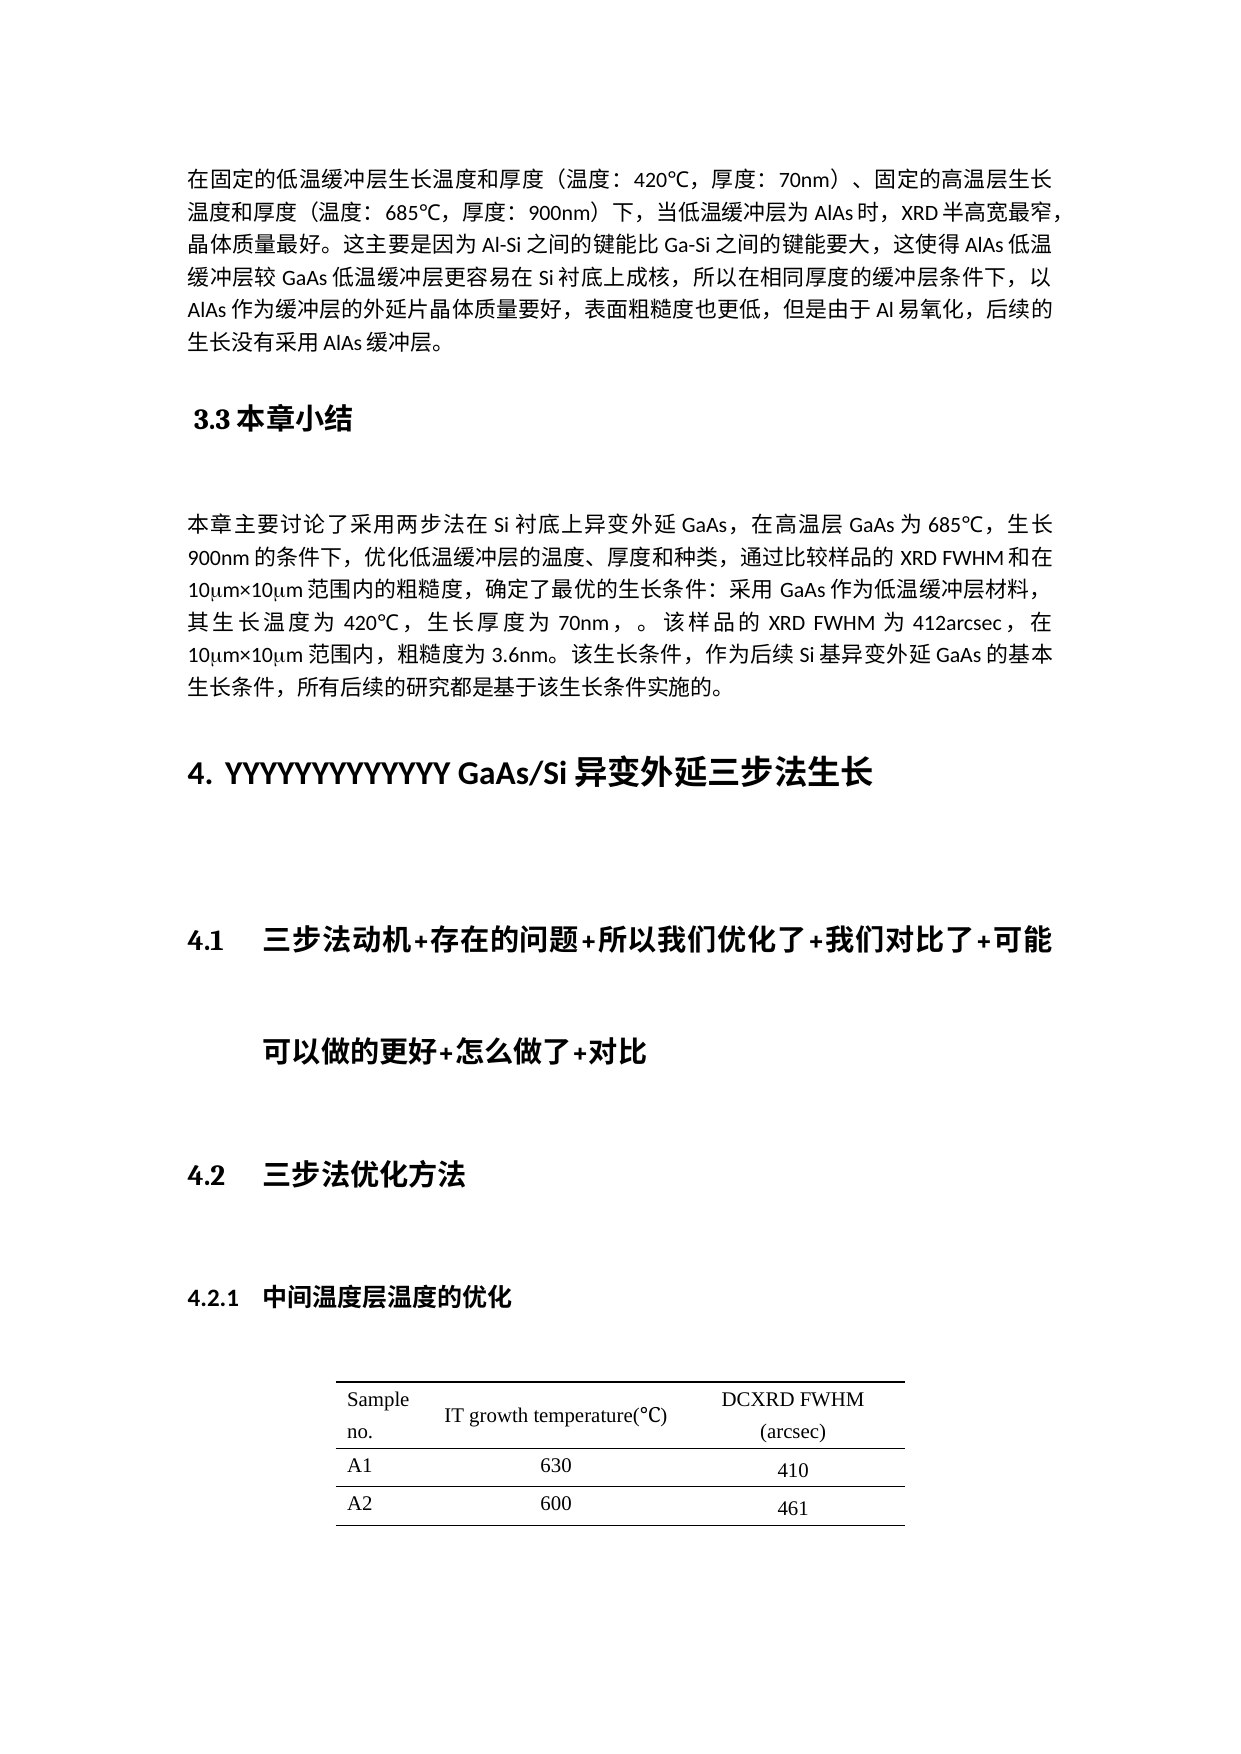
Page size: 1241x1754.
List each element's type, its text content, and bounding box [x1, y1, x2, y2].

text 本章主要讨论了采用两步法在Si衬底上异变外延GaAs，在高温层GaAs为685℃，生长900nm的条件下，优化低温缓冲层的温度、厚度和种类，通过比较样品的XRD FWHM和在10m×10m范围内的粗糙度，确定了最优的生长条件：采用GaAs作为低温缓冲层材料，其生长温度为420℃，生长厚度为70nm，。该样品的XRD FWHM为412arcsec，在10m×10m范围内，粗糙度为3.6nm。该生长条件，作为后续Si基异变外延GaAs的基本生长条件，所有后续的研究都是基于该生长条件实施的。 [187, 507, 1053, 702]
subtitle YYYYYYYYYYYYY GaAs/Si异变外延三步法生长 [187, 737, 1053, 802]
table_cell 600 [430, 1487, 681, 1524]
subtitle 三步法优化方法 [187, 1140, 1053, 1205]
table_header DCXRD FWHM (arcsec) [681, 1383, 904, 1447]
subtitle 3.3 本章小结 [187, 384, 1053, 449]
table_header IT growth temperature(℃) [430, 1383, 681, 1447]
table_cell 630 [430, 1449, 681, 1486]
subtitle 中间温度层温度的优化 [187, 1263, 1053, 1328]
table_cell 410 [681, 1449, 904, 1486]
table_cell A2 [336, 1487, 430, 1524]
table_cell A1 [336, 1449, 430, 1486]
table_header Sample no. [336, 1383, 430, 1447]
text 在固定的低温缓冲层生长温度和厚度（温度：420℃，厚度：70nm）、固定的高温层生长温度和厚度（温度：685℃，厚度：900nm）下，当低温缓冲层为AlAs时，XRD半高宽最窄，晶体质量最好。这主要是因为Al-Si之间的键能比Ga-Si之间的键能要大，这使得AlAs低温缓冲层较GaAs低温缓冲层更容易在Si衬底上成核，所以在相同厚度的缓冲层条件下，以AlAs作为缓冲层的外延片晶体质量要好，表面粗糙度也更低，但是由于Al易氧化，后续的生长没有采用AlAs缓冲层。 [187, 162, 1053, 357]
subtitle 三步法动机+存在的问题+所以我们优化了+我们对比了+可能可以做的更好+怎么做了+对比 [187, 905, 1053, 1082]
table_cell 461 [681, 1487, 904, 1524]
